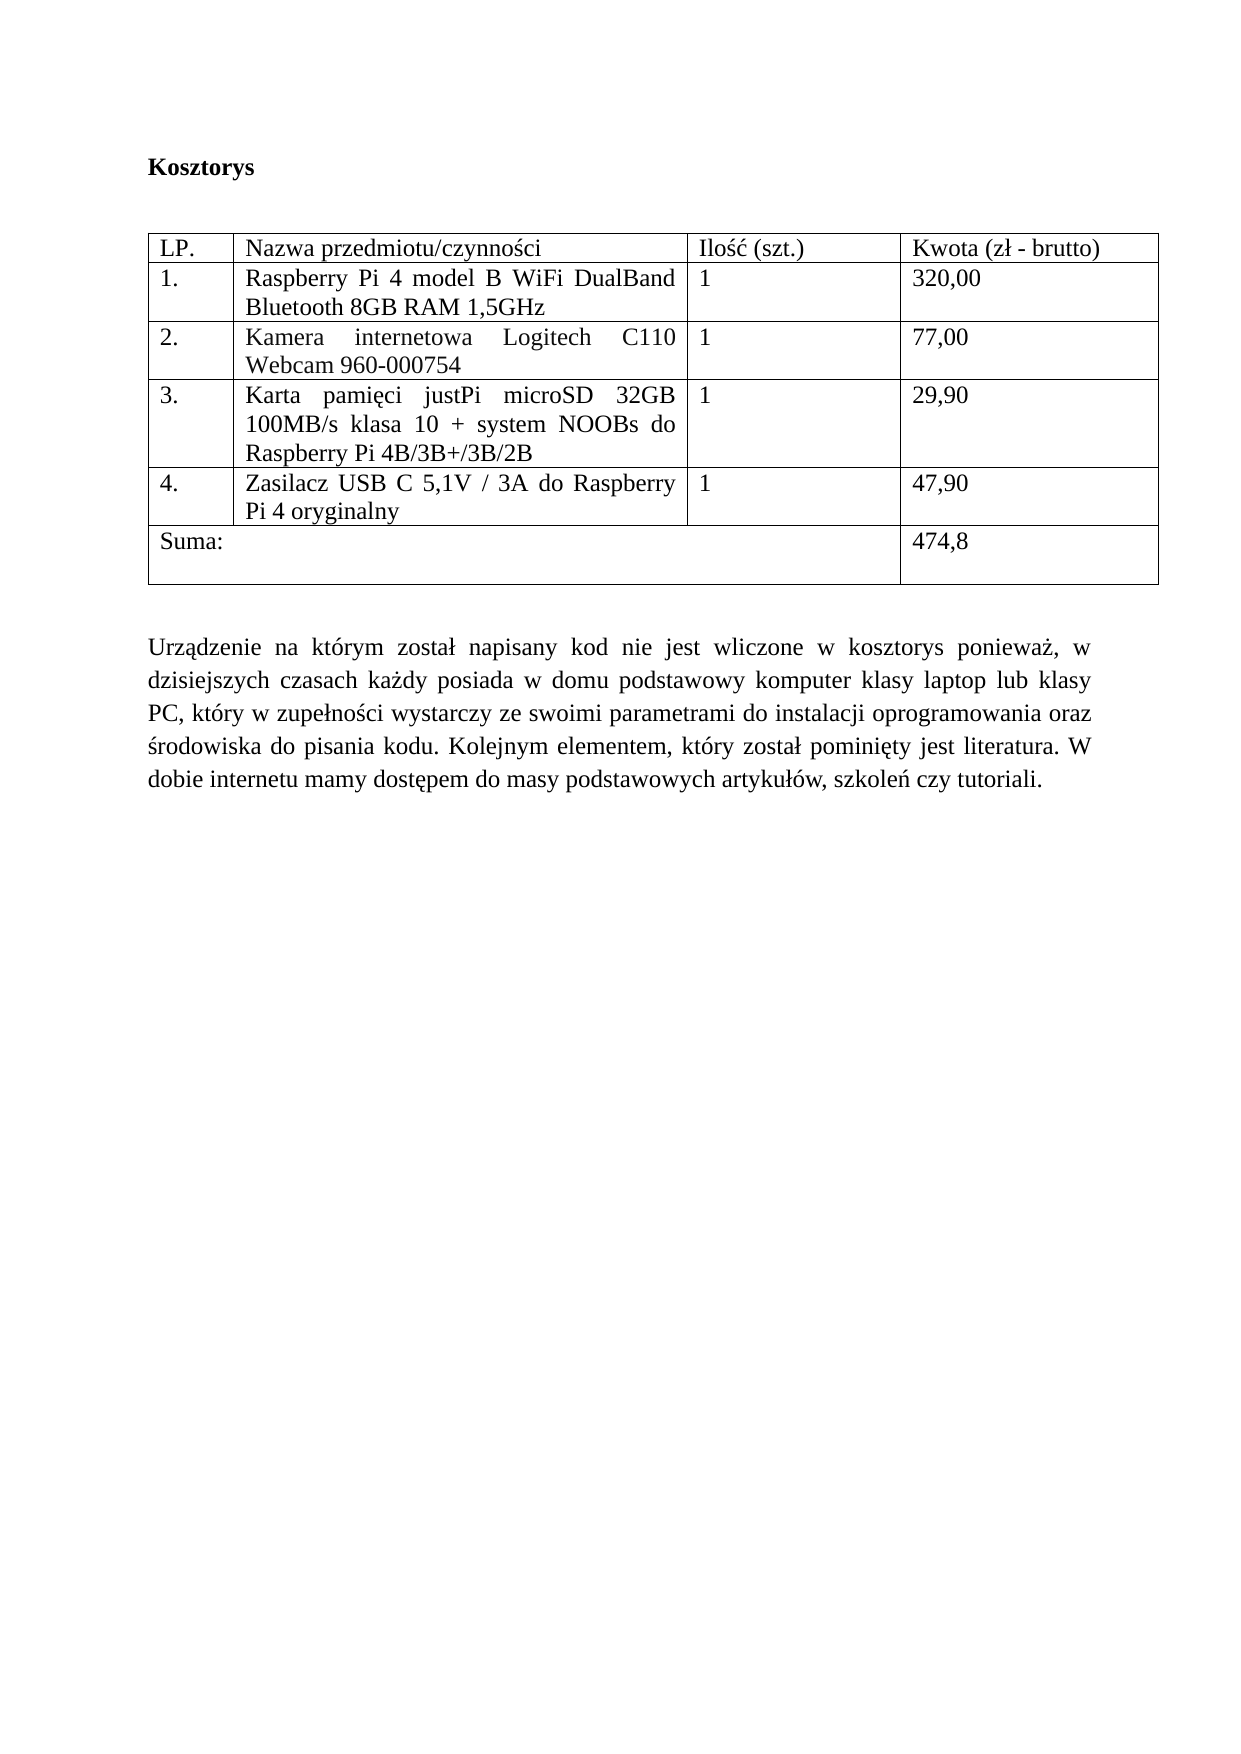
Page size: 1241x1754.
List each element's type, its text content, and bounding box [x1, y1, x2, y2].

table_cell 1 [688, 380, 900, 467]
table_cell 474,8 [901, 526, 1158, 584]
table_cell Karta pamięci justPi microSD 32GB 100MB/s klasa 10 + system NOOBs do Raspberry Pi 4B/3B+/3B/2B [234, 380, 687, 467]
table_header Nazwa przedmiotu/czynności [234, 234, 687, 262]
table_cell 3. [149, 380, 233, 467]
table_cell 2. [149, 322, 233, 379]
table_cell 1. [149, 263, 233, 321]
table_cell 1 [688, 263, 900, 321]
table_header LP. [149, 234, 233, 262]
table_cell Kamera internetowa Logitech C110 Webcam 960-000754 [461, 322, 687, 379]
table_header Ilość (szt.) [688, 234, 900, 262]
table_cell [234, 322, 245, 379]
subtitle Kosztorys [148, 152, 1092, 181]
table_cell 77,00 [901, 322, 1158, 379]
table_cell 1 [688, 468, 900, 525]
text Urządzenie na którym został napisany kod nie jest wliczone w kosztorys ponieważ, w dzisiejszych czasach każdy posiada w domu podstawowy komputer klasy laptop lub klasy PC, który w zupełności wystarczy ze swoimi parametrami do instalacji oprogramowania oraz środowiska do pisania kodu. Kolejnym elementem, który został pominięty jest literatura. W dobie internetu mamy dostępem do masy podstawowych artykułów, szkoleń czy tutoriali. [148, 632, 1092, 793]
table_cell Suma: [149, 526, 900, 584]
table_cell 4. [149, 468, 233, 525]
table_cell 29,90 [901, 380, 1158, 467]
table_cell 1 [688, 322, 900, 379]
table_header Kwota (zł - brutto) [901, 234, 1158, 262]
table_cell 47,90 [901, 468, 1158, 525]
table_cell Zasilacz USB C 5,1V / 3A do Raspberry Pi 4 oryginalny [234, 468, 687, 525]
table_cell Raspberry Pi 4 model B WiFi DualBand Bluetooth 8GB RAM 1,5GHz [234, 263, 687, 321]
table_cell 320,00 [901, 263, 1158, 321]
